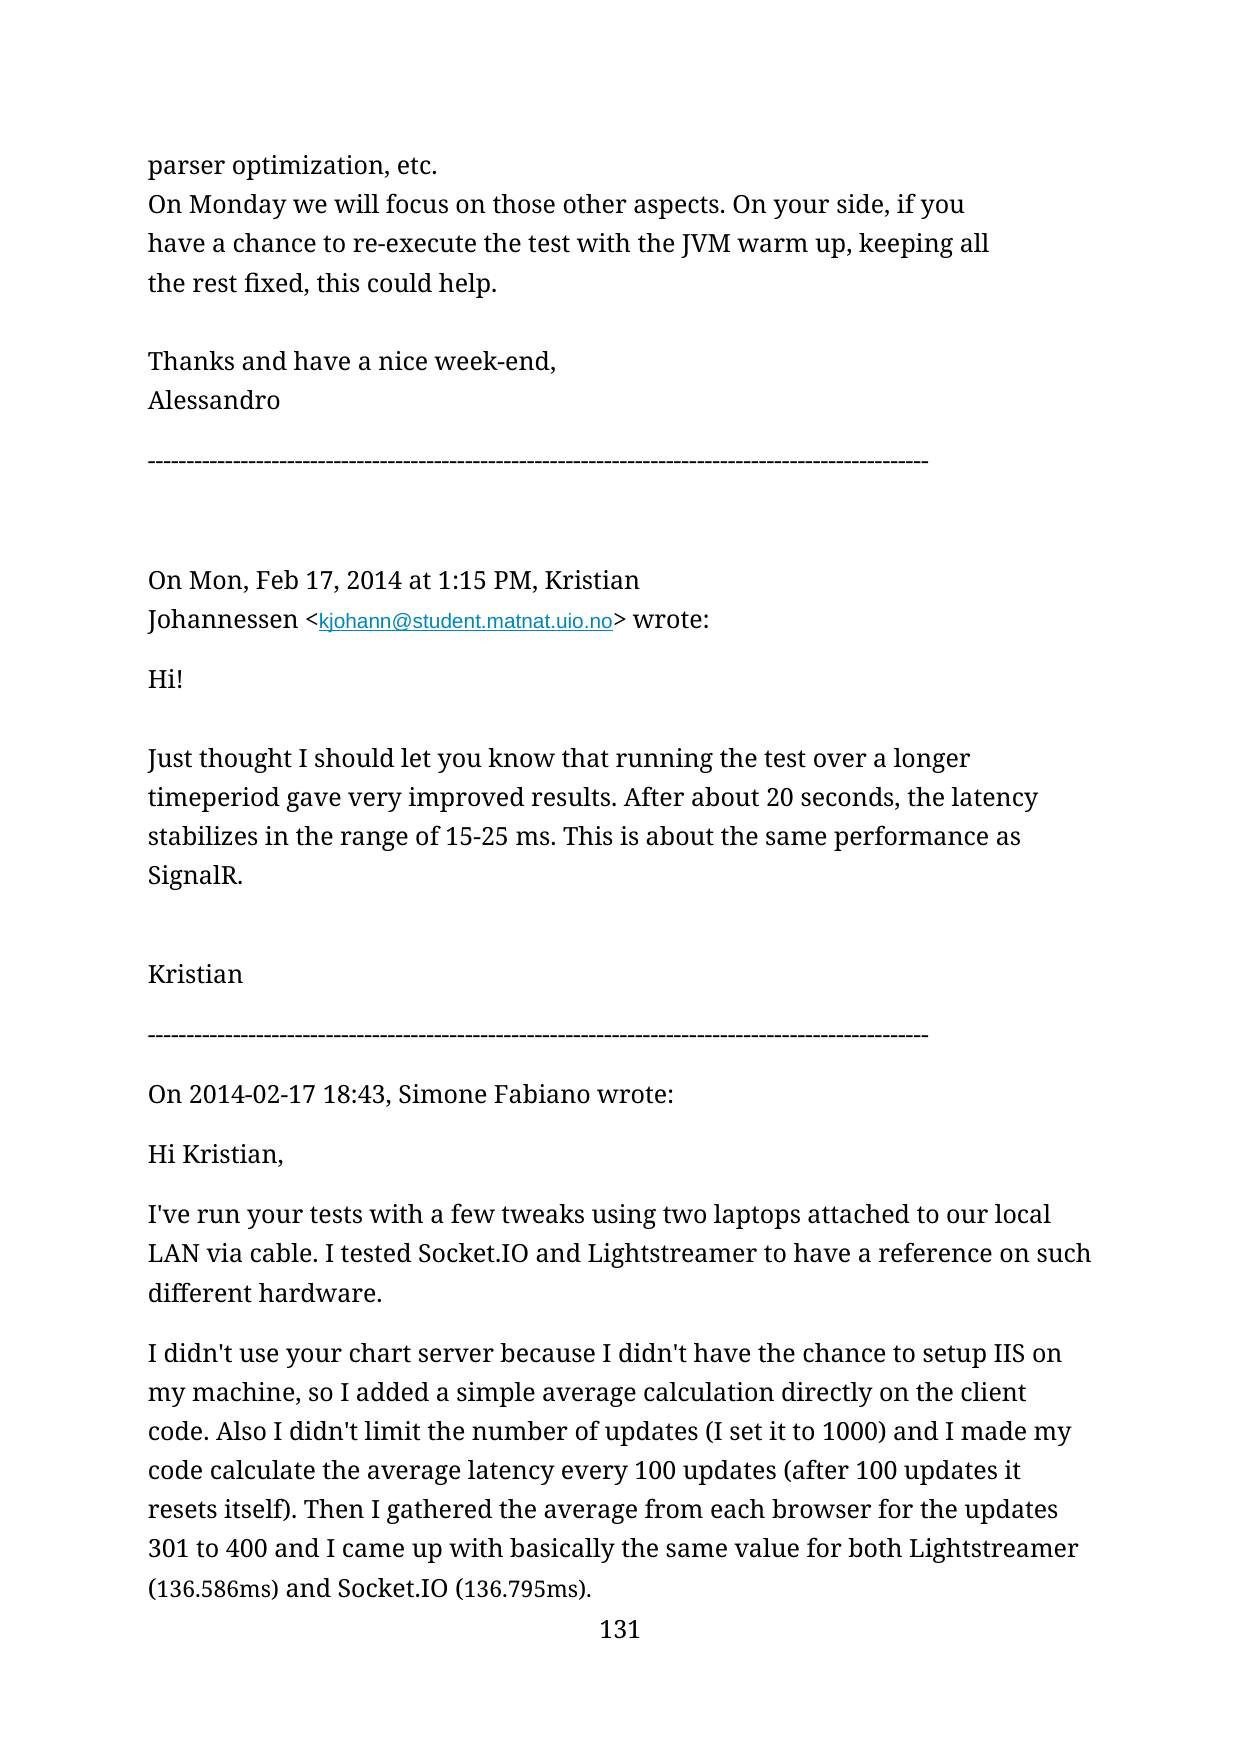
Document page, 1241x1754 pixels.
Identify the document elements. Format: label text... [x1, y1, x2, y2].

text I didn't use your chart server because I didn't have the chance to setup IIS on my machine, so I added a simple average calculation directly on the client code. Also I didn't limit the number of updates (I set it to 1000) and I made my code calculate the average latency every 100 updates (after 100 updates it resets itself). Then I gathered the average from each browser for the updates 301 to 400 and I came up with basically the same value for both Lightstreamer (136.586ms) and Socket.IO (136.795ms). [148, 1335, 1092, 1604]
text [148, 148, 1092, 417]
text On 2014-02-17 18:43, Simone Fabiano wrote: [148, 1077, 1092, 1111]
text On Mon, Feb 17, 2014 at 1:15 PM, Kristian Johannessen <kjohann@student.matnat.uio.no> wrote: [148, 563, 1092, 636]
text I've run your tests with a few tweaks using two laptops attached to our local LAN via cable. I tested Socket.IO and Lightstreamer to have a reference on such different hardware. [148, 1197, 1092, 1309]
text Hi Kristian, [148, 1137, 1092, 1171]
text ----------------------------------------------------------------------------------------------------- [148, 1017, 1092, 1051]
text Hi! Just thought I should let you know that running the test over a longer timeperiod gave very improved results. After about 20 seconds, the latency stabilizes in the range of 15-25 ms. This is about the same performance as SignalR. [148, 662, 1092, 892]
text Kristian [148, 918, 1092, 991]
text ----------------------------------------------------------------------------------------------------- [148, 443, 1092, 477]
